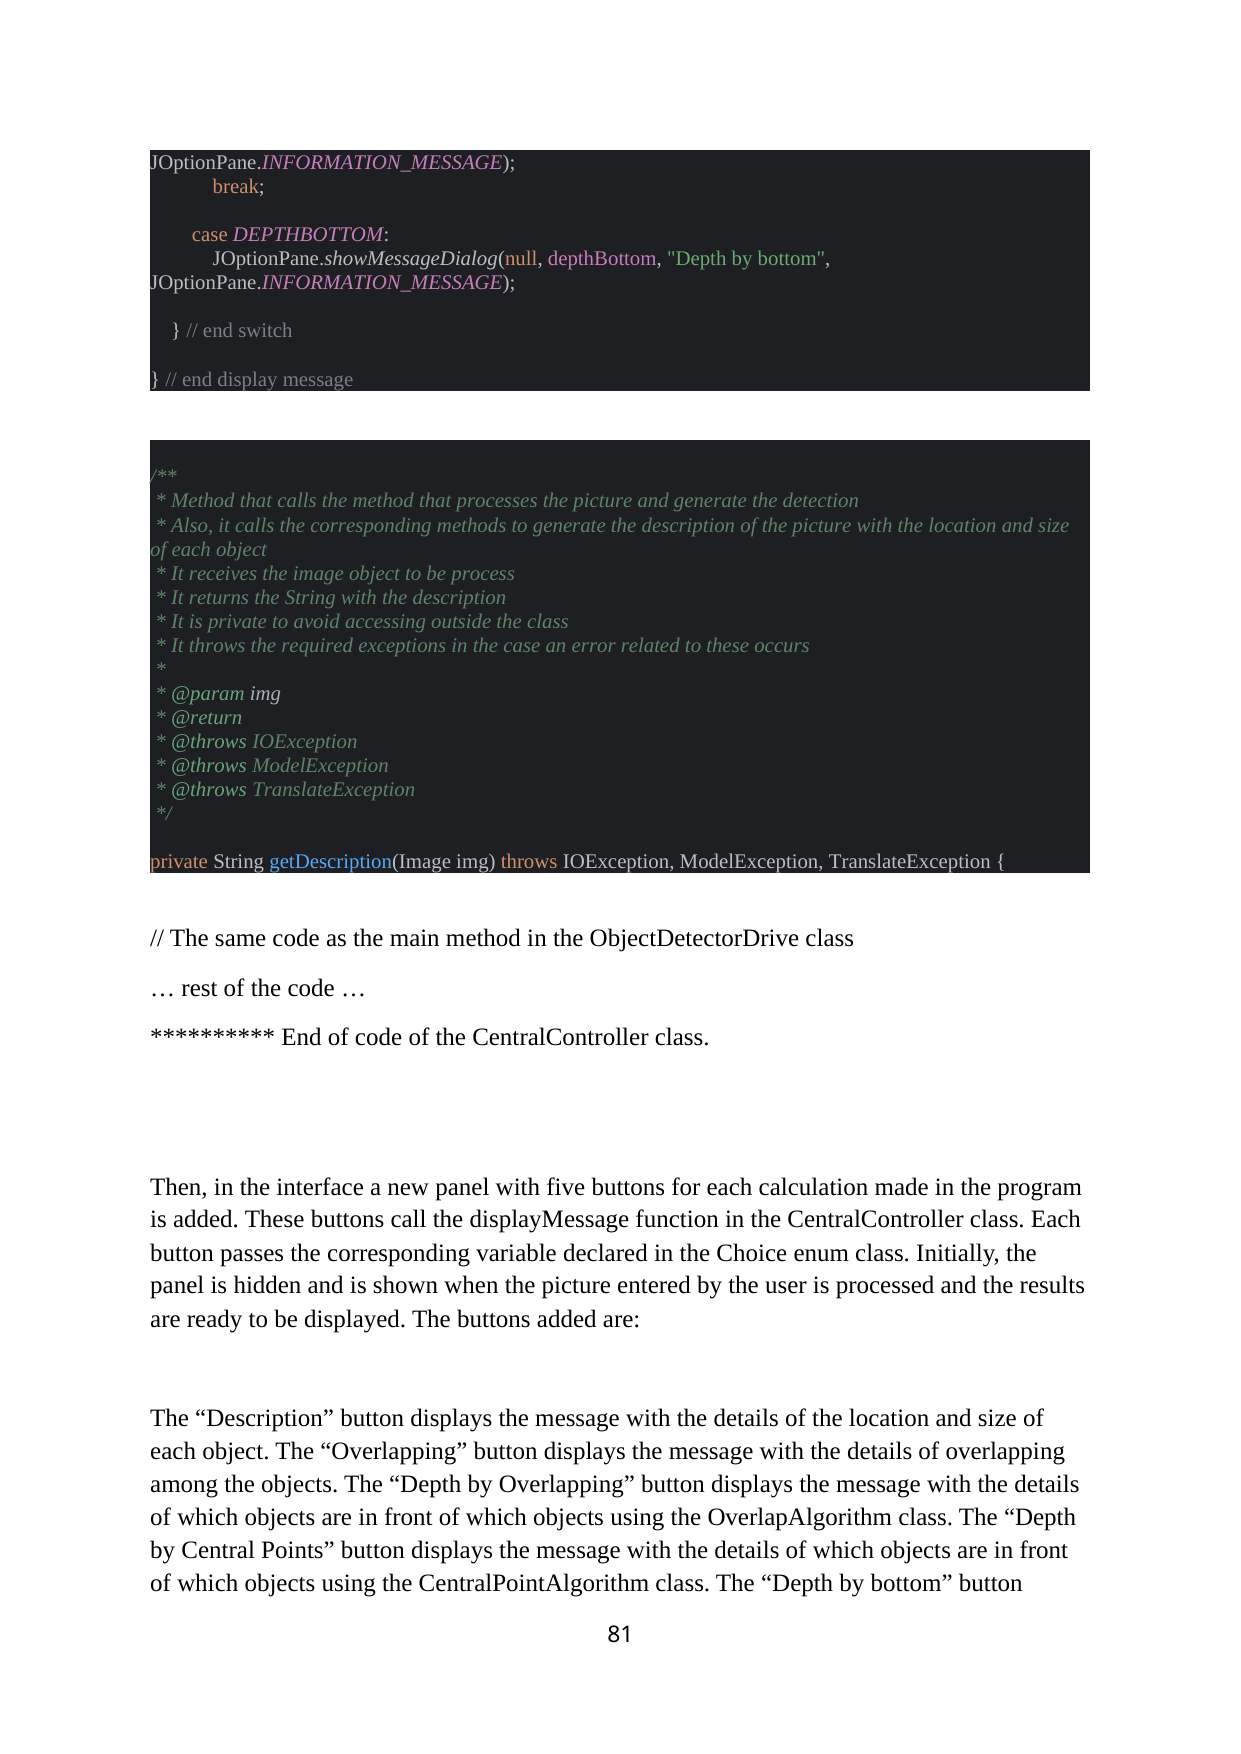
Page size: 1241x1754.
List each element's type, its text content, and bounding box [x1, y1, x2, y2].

text ********** End of code of the CentralController class. [150, 1022, 1090, 1051]
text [150, 1403, 1090, 1597]
text … rest of the code … [150, 973, 1090, 1002]
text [150, 150, 1090, 391]
text // The same code as the main method in the ObjectDetectorDrive class [150, 923, 1090, 952]
text /** * Method that calls the method that processes the picture and generate the detection * Also, it calls the corresponding methods to generate the description of the picture with the location and size of each object * It receives the image object to be process * It returns the String with the description * It is private to avoid accessing outside the class * It throws the required exceptions in the case an error related to these occurs * * @param img * @return * @throws IOException * @throws ModelException * @throws TranslateException */ private String getDescription(Image img) throws IOException, ModelException, TranslateException { [150, 440, 1090, 873]
text Then, in the interface a new panel with five buttons for each calculation made in the program is added. These buttons call the displayMessage function in the CentralController class. Each button passes the corresponding variable declared in the Choice enum class. Initially, the panel is hidden and is shown when the picture entered by the user is processed and the results are ready to be displayed. The buttons added are: [150, 1172, 1090, 1332]
